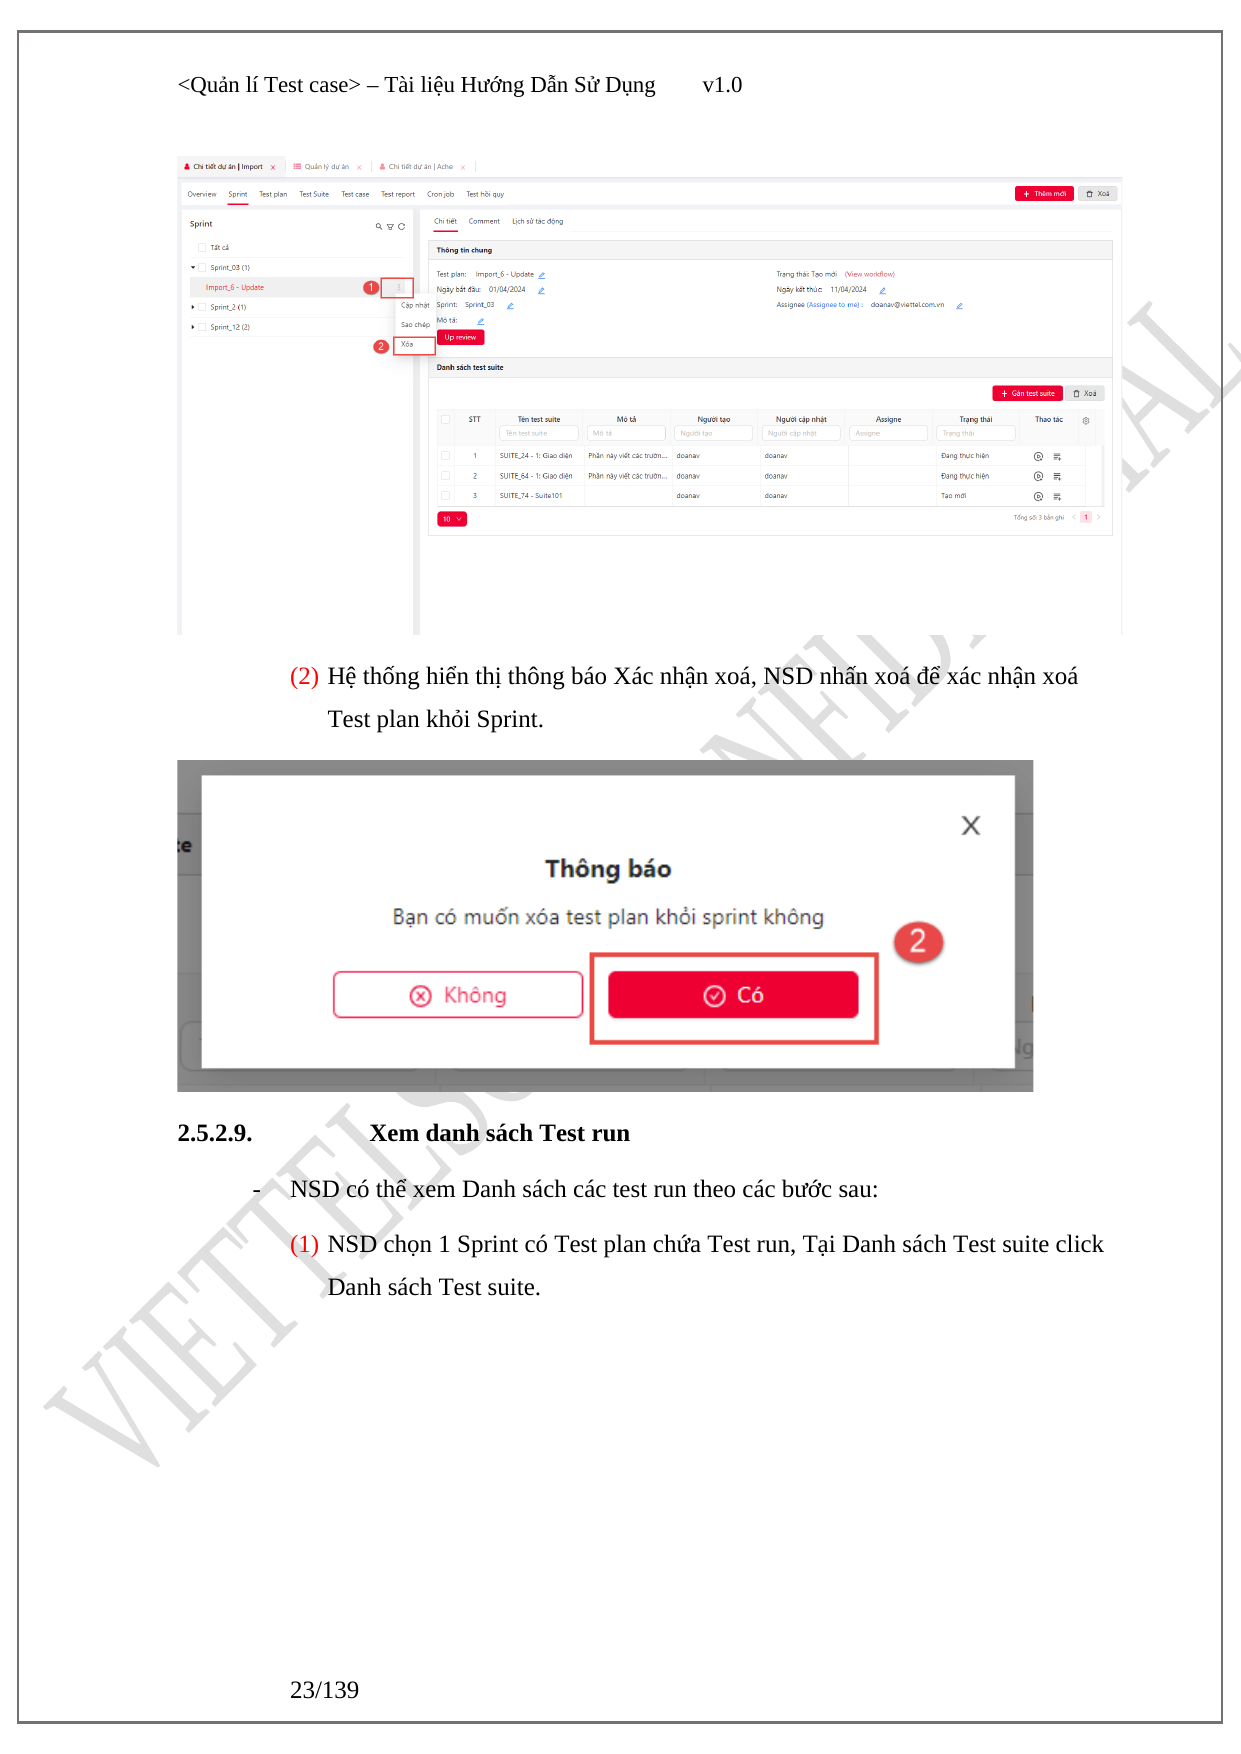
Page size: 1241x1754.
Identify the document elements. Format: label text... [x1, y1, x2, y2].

picture [177, 760, 1034, 1092]
list Xem danh sách Test run [177, 1118, 1121, 1147]
list NSD có thể xem Danh sách các test run theo các bước sau: [252, 1174, 1121, 1202]
list NSD chọn 1 Sprint có Test plan chứa Test run, Tại Danh sách Test suite click Danh sách Test suite. [290, 1229, 1121, 1301]
picture [177, 156, 1123, 635]
list Hệ thống hiển thị thông báo Xác nhận xoá, NSD nhấn xoá để xác nhận xoá Test plan khỏi Sprint. [290, 661, 1121, 733]
